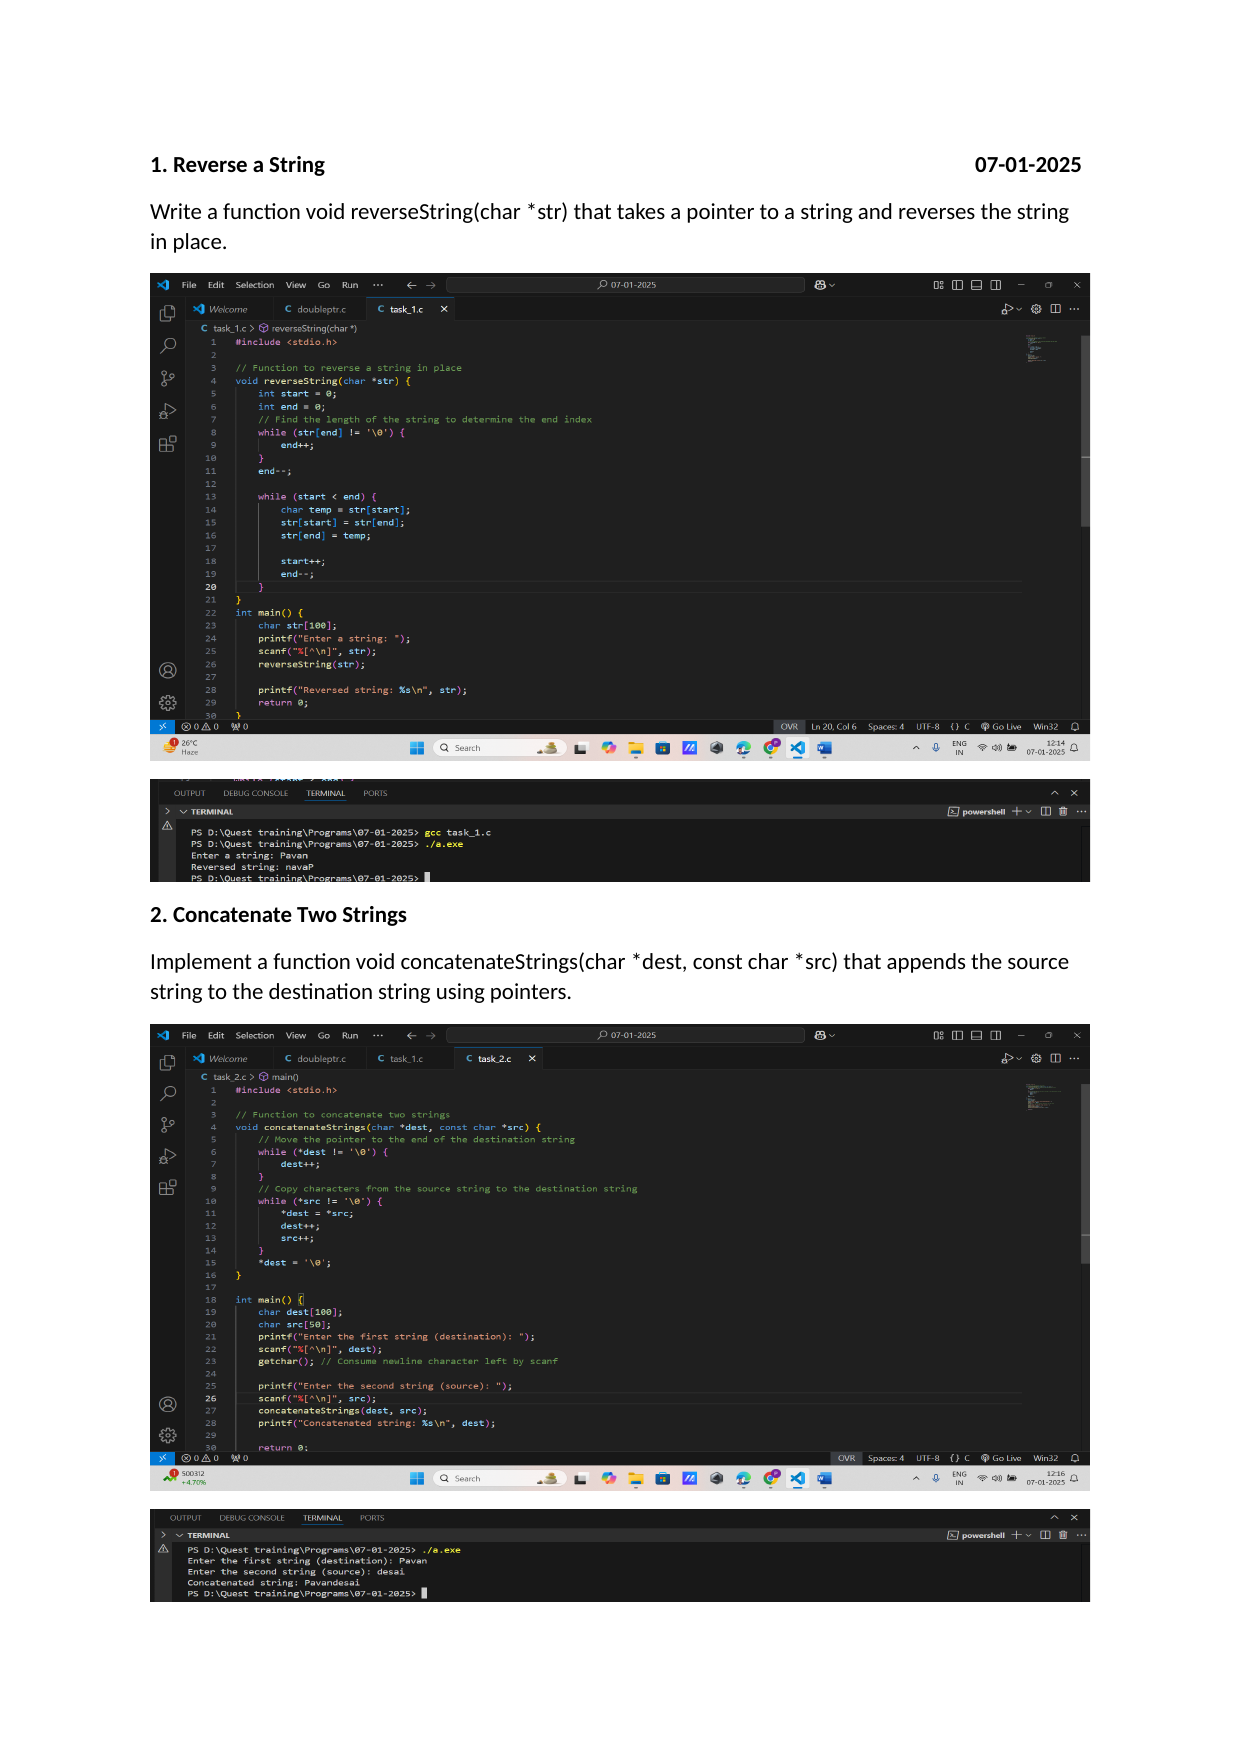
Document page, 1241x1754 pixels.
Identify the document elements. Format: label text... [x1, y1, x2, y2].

text Write a function void reverseString(char *str) that takes a pointer to a string and reverses the string in place. [150, 197, 1090, 255]
text 1. Reverse a String 07-01-2025 [150, 150, 1090, 178]
text Implement a function void concatenateStrings(char *dest, const char *src) that appends the source string to the destination string using pointers. [150, 947, 1090, 1005]
picture [150, 1509, 1091, 1602]
text 2. Concatenate Two Strings [150, 900, 1090, 928]
picture [150, 779, 1091, 882]
picture [150, 273, 1091, 761]
picture [150, 1024, 1090, 1491]
